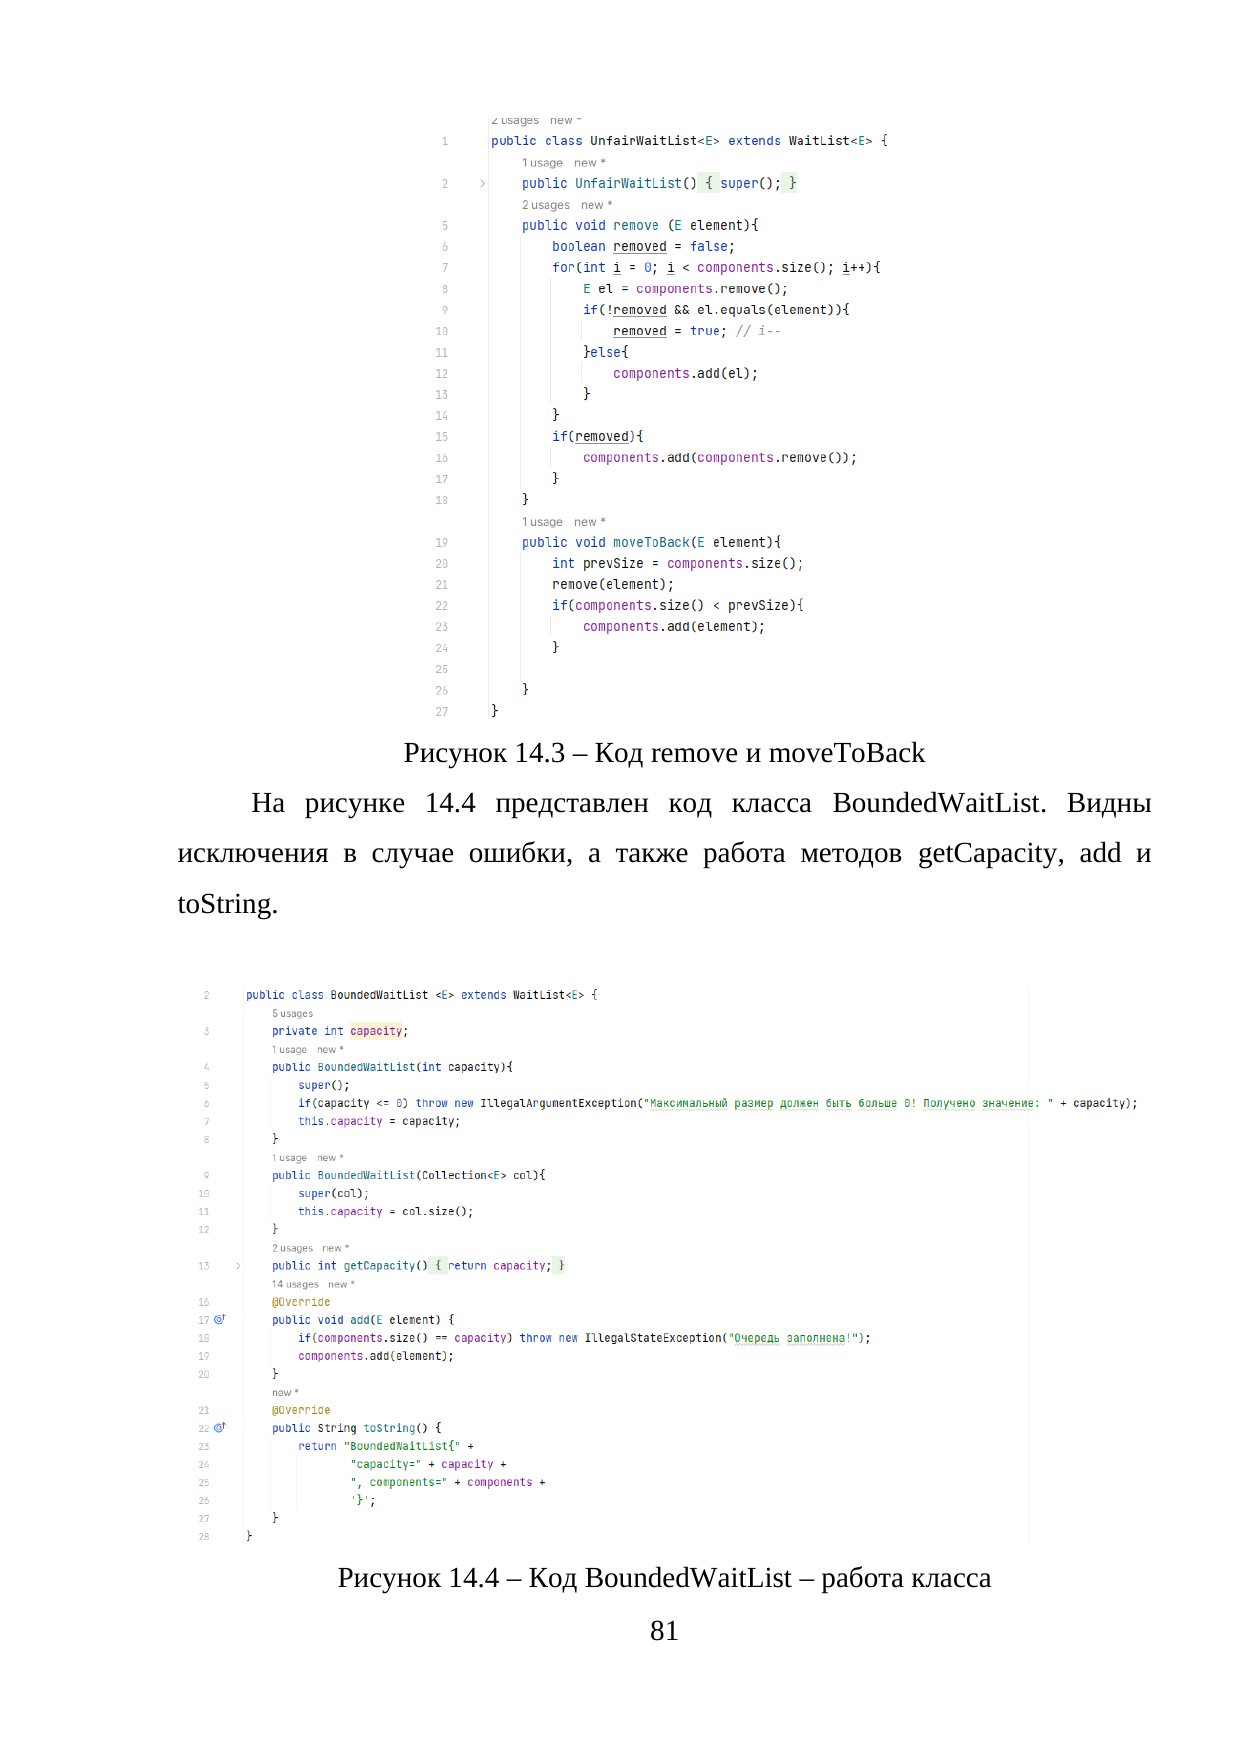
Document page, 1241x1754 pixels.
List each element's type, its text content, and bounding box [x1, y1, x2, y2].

text Рисунок 14.3 – Код remove и moveToBack [177, 735, 1152, 768]
text На рисунке 14.4 представлен код класса BoundedWaitList. Видны исключения в случае ошибки, а также работа методов getCapacity, add и toString. [177, 785, 1152, 919]
text Рисунок 14.4 – Код BoundedWaitList – работа класса [177, 1560, 1152, 1594]
picture [187, 986, 1142, 1544]
picture [423, 118, 906, 719]
